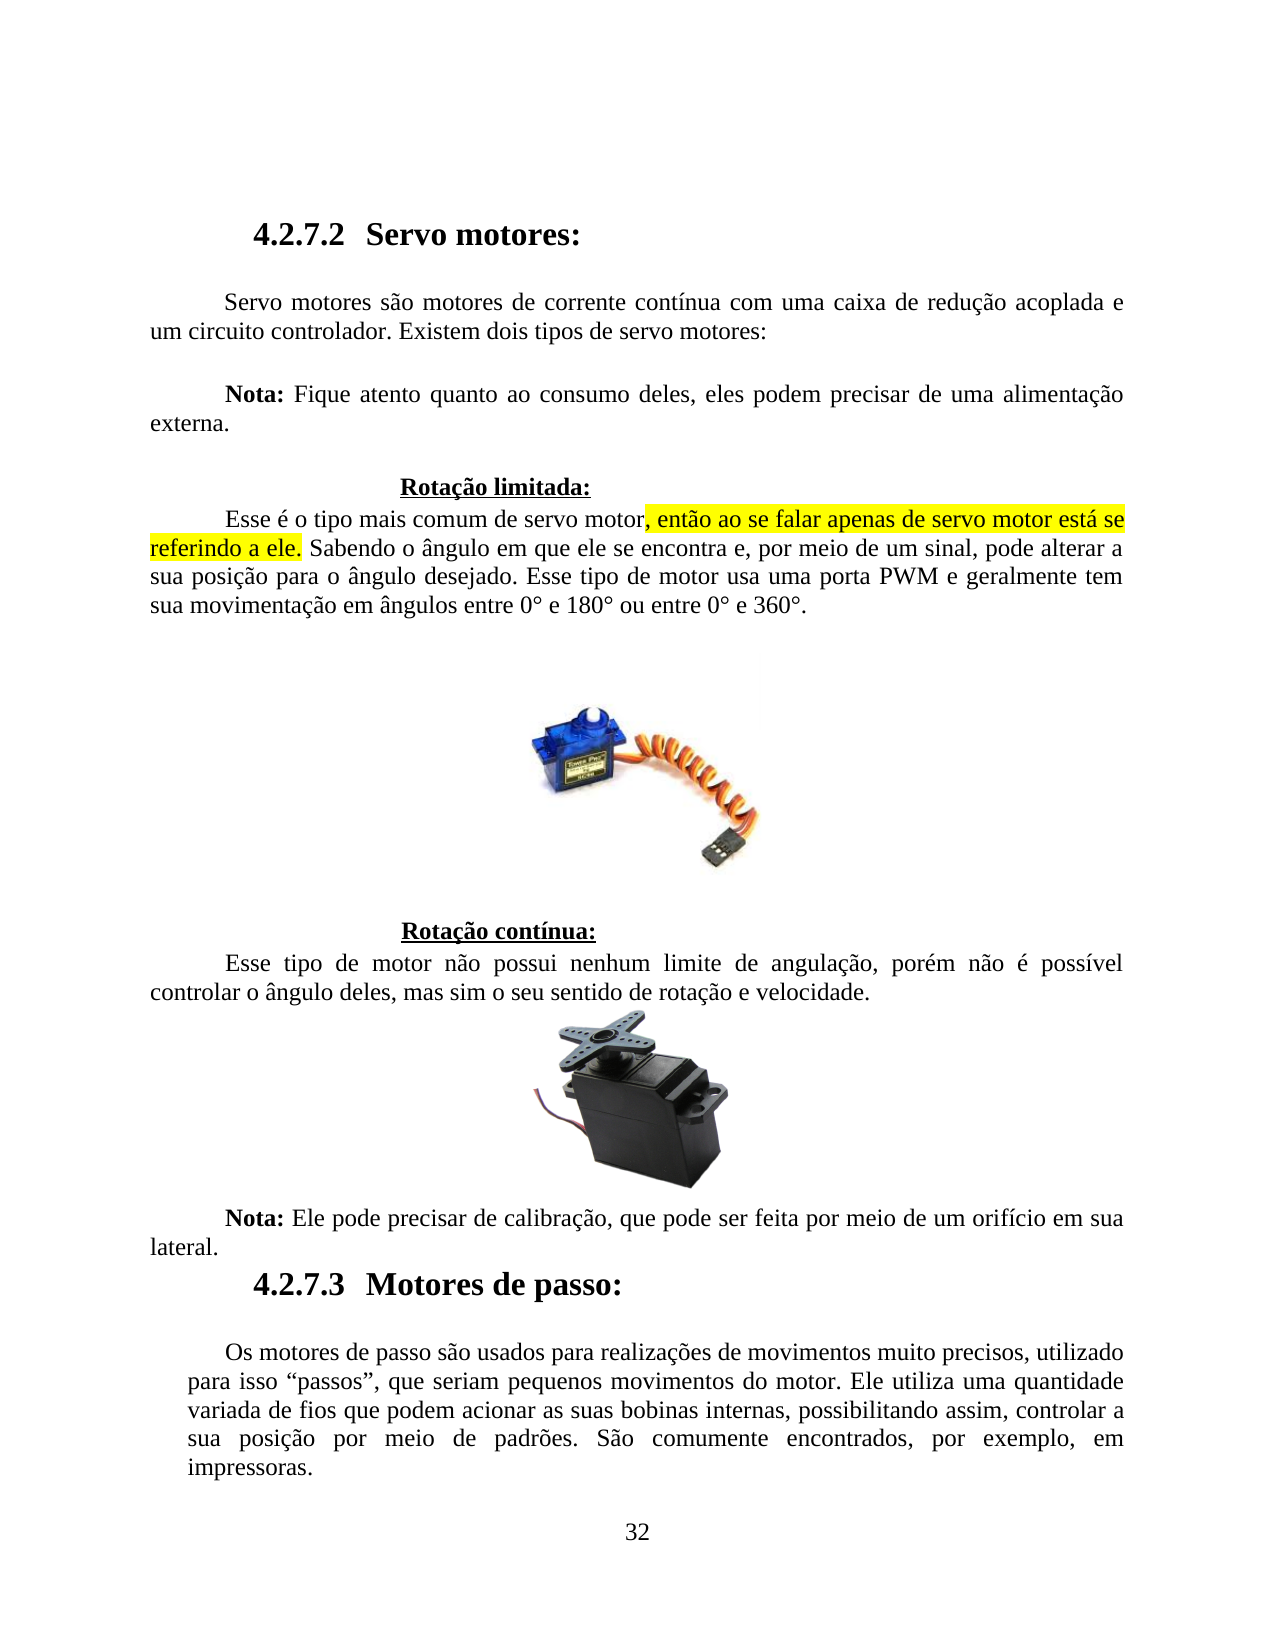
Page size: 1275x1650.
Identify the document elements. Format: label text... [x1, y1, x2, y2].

picture [513, 653, 762, 882]
text Nota: Fique atento quanto ao consumo deles, eles podem precisar de uma alimentação externa. [150, 379, 1125, 437]
text Nota: Ele pode precisar de calibração, que pode ser feita por meio de um orifício em sua lateral. [150, 1203, 1125, 1261]
text Rotação limitada: [400, 472, 1125, 501]
text Esse é o tipo mais comum de servo motor, então ao se falar apenas de servo motor está se referindo a ele. Sabendo o ângulo em que ele se encontra e, por meio de um sinal, pode alterar a sua posição para o ângulo desejado. Esse tipo de motor usa uma porta PWM e geralmente tem sua movimentação em ângulos entre 0° e 180° ou entre 0° e 360°. [150, 504, 1125, 619]
text Esse tipo de motor não possui nenhum limite de angulação, porém não é possível controlar o ângulo deles, mas sim o seu sentido de rotação e velocidade. [150, 948, 1125, 1006]
list Servo motores: [253, 214, 1125, 252]
text Os motores de passo são usados para realizações de movimentos muito precisos, utilizado para isso “passos”, que seriam pequenos movimentos do motor. Ele utiliza uma quantidade variada de fios que podem acionar as suas bobinas internas, possibilitando assim, controlar a sua posição por meio de padrões. São comumente encontrados, por exemplo, em impressoras. [187, 1337, 1125, 1481]
list Motores de passo: [253, 1264, 1125, 1302]
text Servo motores são motores de corrente contínua com uma caixa de redução acoplada e um circuito controlador. Existem dois tipos de servo motores: [150, 287, 1125, 344]
text Rotação contínua: [401, 916, 1125, 945]
picture [529, 1008, 746, 1201]
